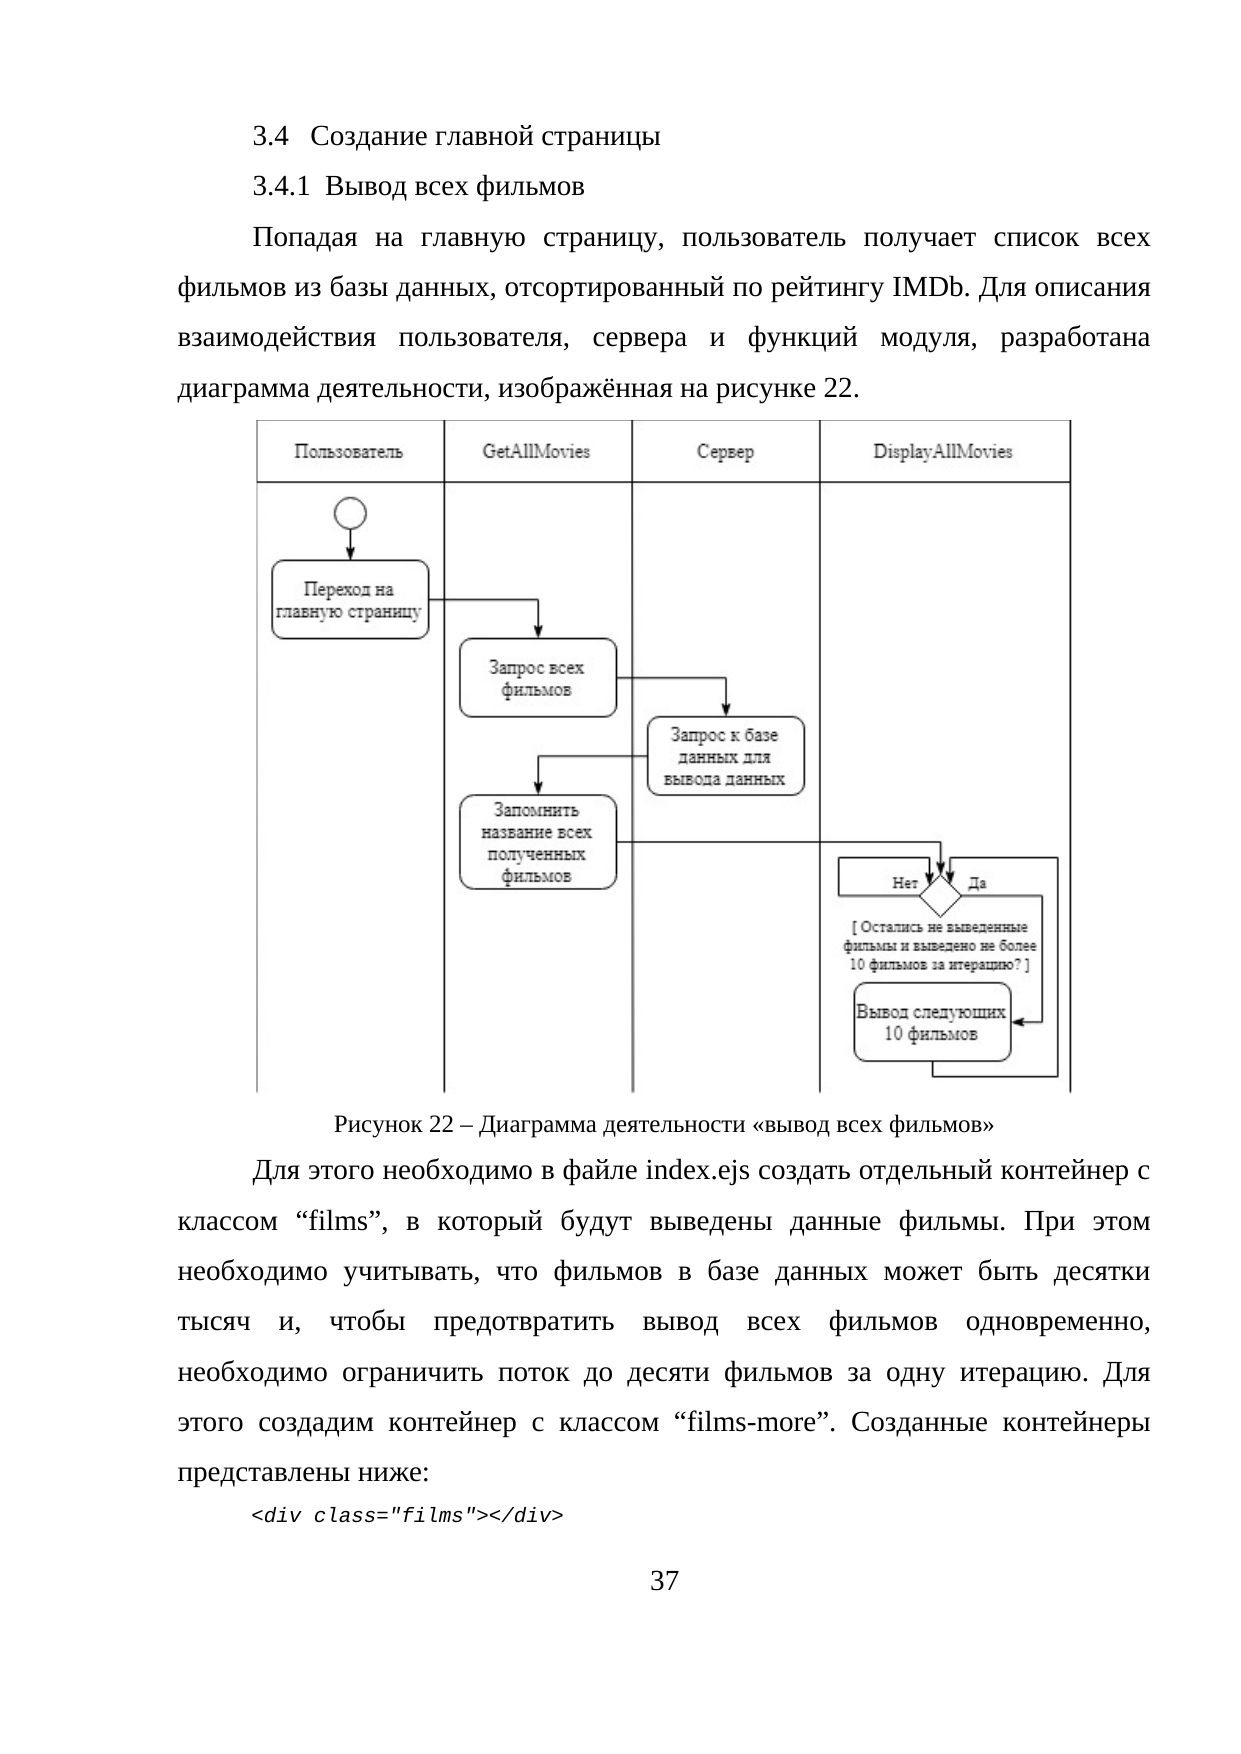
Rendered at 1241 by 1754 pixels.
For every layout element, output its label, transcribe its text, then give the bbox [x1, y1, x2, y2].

text Для этого необходимо в файле index.ejs создать отдельный контейнер с классом “films”, в который будут выведены данные фильмы. При этом необходимо учитывать, что фильмов в базе данных может быть десятки тысяч и, чтобы предотвратить вывод всех фильмов одновременно, необходимо ограничить поток до десяти фильмов за одну итерацию. Для этого создадим контейнер с классом “films-more”. Созданные контейнеры представлены ниже: [177, 1152, 1152, 1488]
text <div class="films"></div> [251, 1505, 1152, 1528]
text Попадая на главную страницу, пользователь получает список всех фильмов из базы данных, отсортированный по рейтингу IMDb. Для описания взаимодействия пользователя, сервера и функций модуля, разработана диаграмма деятельности, изображённая на рисунке 22. [177, 219, 1152, 403]
subtitle Вывод всех фильмов [177, 168, 1152, 202]
text Рисунок 22 – Диаграмма деятельности «вывод всех фильмов» [177, 1109, 1152, 1138]
picture [256, 420, 1073, 1095]
subtitle Создание главной страницы [177, 118, 1152, 152]
